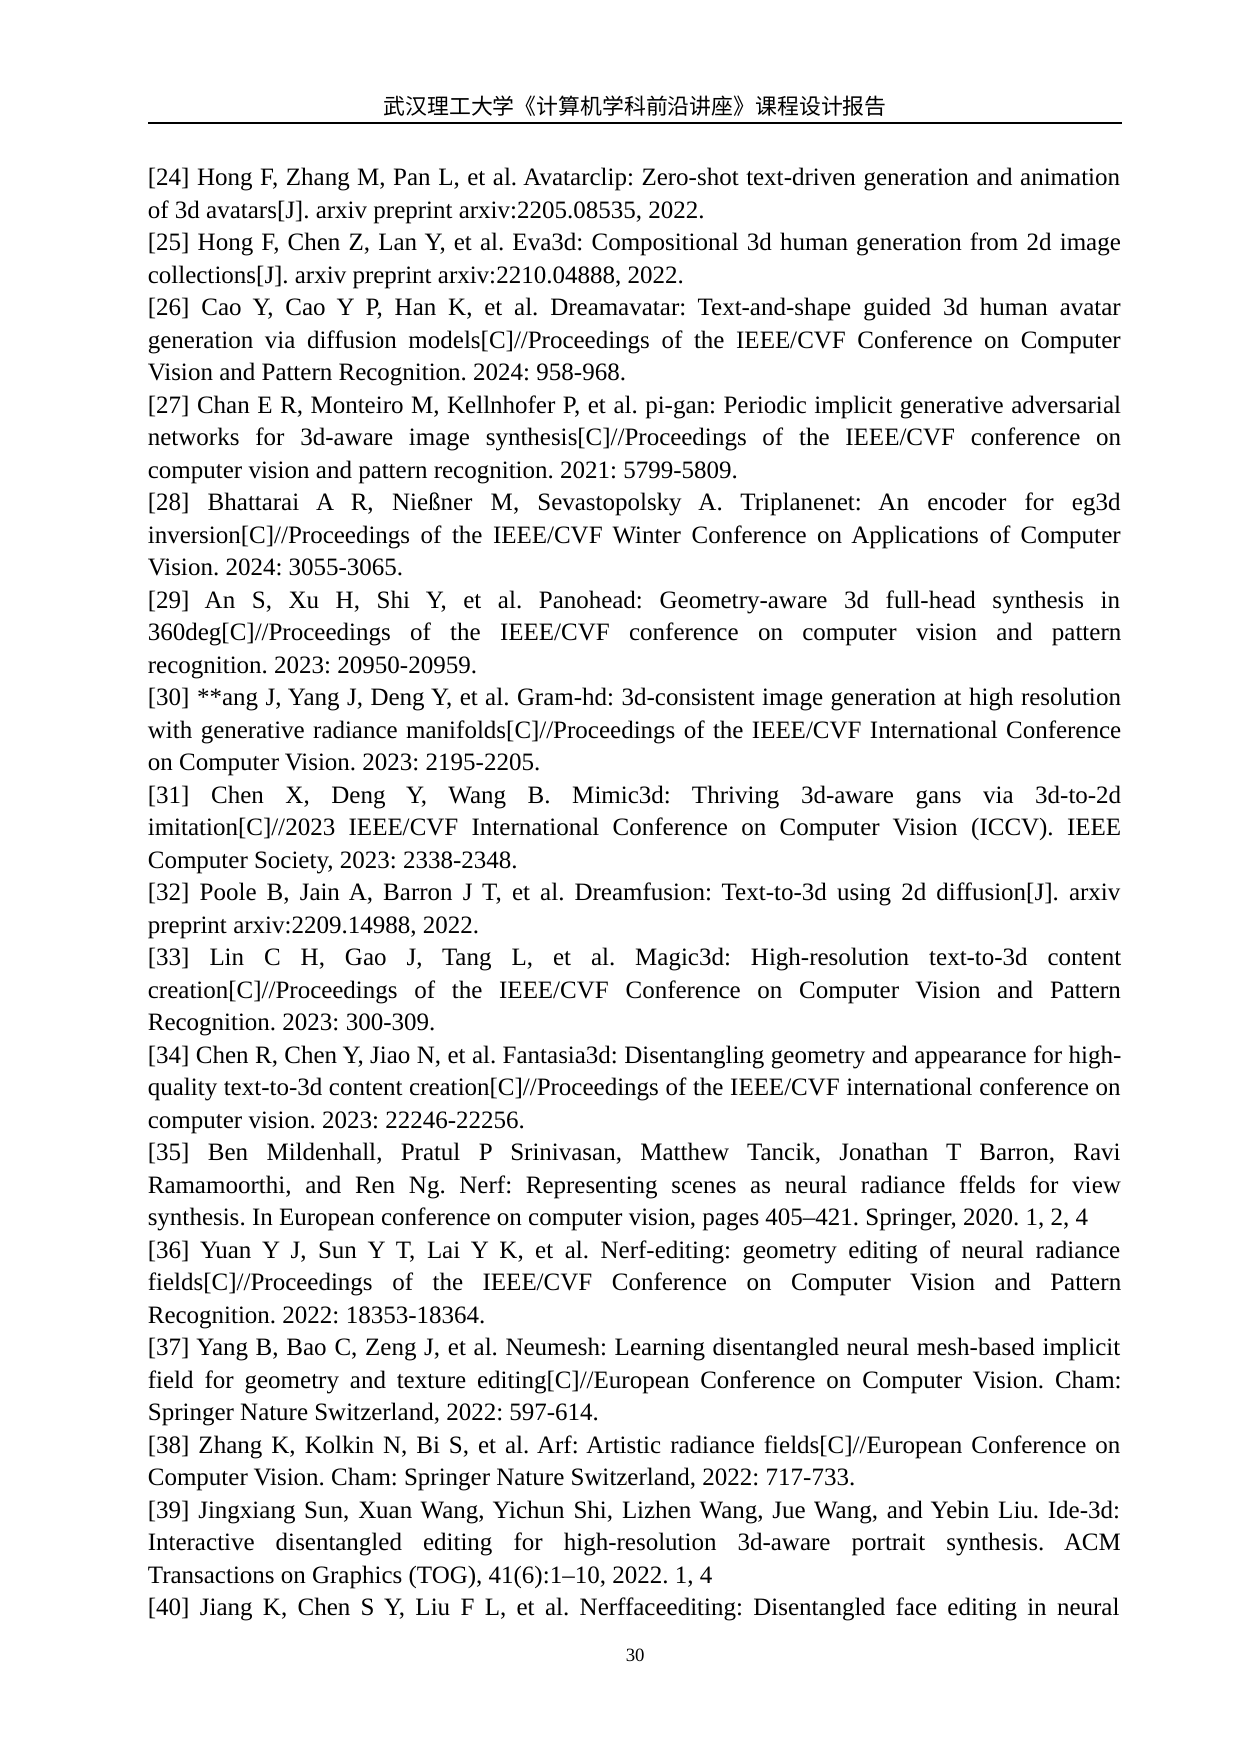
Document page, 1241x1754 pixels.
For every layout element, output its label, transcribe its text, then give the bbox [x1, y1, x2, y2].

text [34] Chen R, Chen Y, Jiao N, et al. Fantasia3d: Disentangling geometry and appearance for high-quality text-to-3d content creation[C]//Proceedings of the IEEE/CVF international conference on computer vision. 2023: 22246-22256. [148, 1038, 1122, 1136]
text [37] Yang B, Bao C, Zeng J, et al. Neumesh: Learning disentangled neural mesh-based implicit field for geometry and texture editing[C]//European Conference on Computer Vision. Cham: Springer Nature Switzerland, 2022: 597-614. [148, 1331, 1122, 1428]
text [36] Yuan Y J, Sun Y T, Lai Y K, et al. Nerf-editing: geometry editing of neural radiance fields[C]//Proceedings of the IEEE/CVF Conference on Computer Vision and Pattern Recognition. 2022: 18353-18364. [148, 1233, 1122, 1331]
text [148, 1591, 1122, 1623]
text [28] Bhattarai A R, Nießner M, Sevastopolsky A. Triplanenet: An encoder for eg3d inversion[C]//Proceedings of the IEEE/CVF Winter Conference on Applications of Computer Vision. 2024: 3055-3065. [148, 486, 1122, 583]
text [29] An S, Xu H, Shi Y, et al. Panohead: Geometry-aware 3d full-head synthesis in 360deg[C]//Proceedings of the IEEE/CVF conference on computer vision and pattern recognition. 2023: 20950-20959. [148, 583, 1122, 681]
text [27] Chan E R, Monteiro M, Kellnhofer P, et al. pi-gan: Periodic implicit generative adversarial networks for 3d-aware image synthesis[C]//Proceedings of the IEEE/CVF conference on computer vision and pattern recognition. 2021: 5799-5809. [148, 388, 1122, 486]
text [35] Ben Mildenhall, Pratul P Srinivasan, Matthew Tancik, Jonathan T Barron, Ravi Ramamoorthi, and Ren Ng. Nerf: Representing scenes as neural radiance ffelds for view synthesis. In European conference on computer vision, pages 405–421. Springer, 2020. 1, 2, 4 [148, 1136, 1122, 1233]
text [38] Zhang K, Kolkin N, Bi S, et al. Arf: Artistic radiance fields[C]//European Conference on Computer Vision. Cham: Springer Nature Switzerland, 2022: 717-733. [148, 1428, 1122, 1493]
text [33] Lin C H, Gao J, Tang L, et al. Magic3d: High-resolution text-to-3d content creation[C]//Proceedings of the IEEE/CVF Conference on Computer Vision and Pattern Recognition. 2023: 300-309. [148, 941, 1122, 1038]
text [25] Hong F, Chen Z, Lan Y, et al. Eva3d: Compositional 3d human generation from 2d image collections[J]. arxiv preprint arxiv:2210.04888, 2022. [148, 226, 1122, 291]
text [32] Poole B, Jain A, Barron J T, et al. Dreamfusion: Text-to-3d using 2d diffusion[J]. arxiv preprint arxiv:2209.14988, 2022. [148, 876, 1122, 941]
text [31] Chen X, Deng Y, Wang B. Mimic3d: Thriving 3d-aware gans via 3d-to-2d imitation[C]//2023 IEEE/CVF International Conference on Computer Vision (ICCV). IEEE Computer Society, 2023: 2338-2348. [148, 778, 1122, 876]
text [24] Hong F, Zhang M, Pan L, et al. Avatarclip: Zero-shot text-driven generation and animation of 3d avatars[J]. arxiv preprint arxiv:2205.08535, 2022. [148, 161, 1122, 226]
text [26] Cao Y, Cao Y P, Han K, et al. Dreamavatar: Text-and-shape guided 3d human avatar generation via diffusion models[C]//Proceedings of the IEEE/CVF Conference on Computer Vision and Pattern Recognition. 2024: 958-968. [148, 291, 1122, 388]
text [39] Jingxiang Sun, Xuan Wang, Yichun Shi, Lizhen Wang, Jue Wang, and Yebin Liu. Ide-3d: Interactive disentangled editing for high-resolution 3d-aware portrait synthesis. ACM Transactions on Graphics (TOG), 41(6):1–10, 2022. 1, 4 [148, 1493, 1122, 1591]
text [30] **ang J, Yang J, Deng Y, et al. Gram-hd: 3d-consistent image generation at high resolution with generative radiance manifolds[C]//Proceedings of the IEEE/CVF International Conference on Computer Vision. 2023: 2195-2205. [148, 681, 1122, 778]
